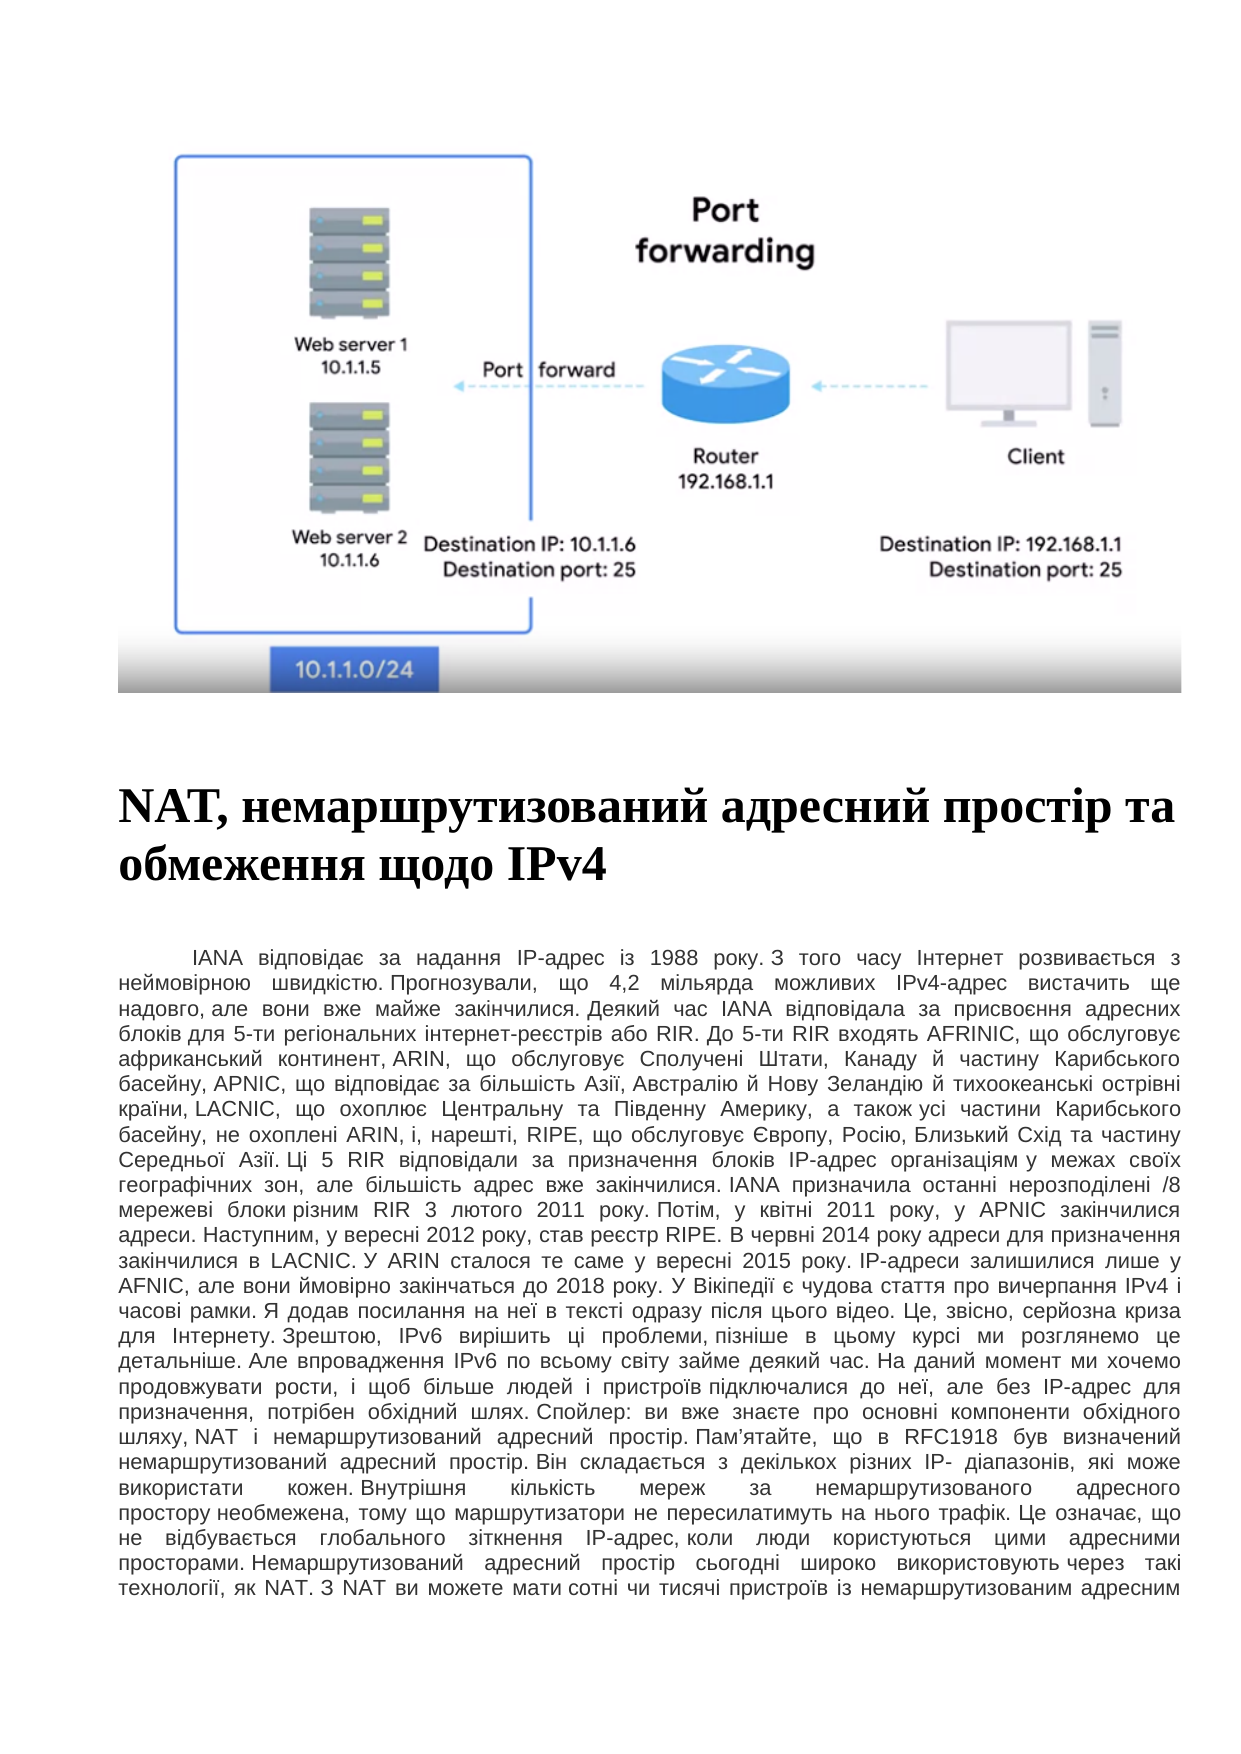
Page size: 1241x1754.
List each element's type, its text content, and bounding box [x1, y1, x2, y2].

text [118, 945, 1181, 1601]
subtitle NAT, немаршрутизований адресний простір та обмеження щодо IPv4 [118, 776, 1181, 891]
picture [118, 118, 1182, 693]
